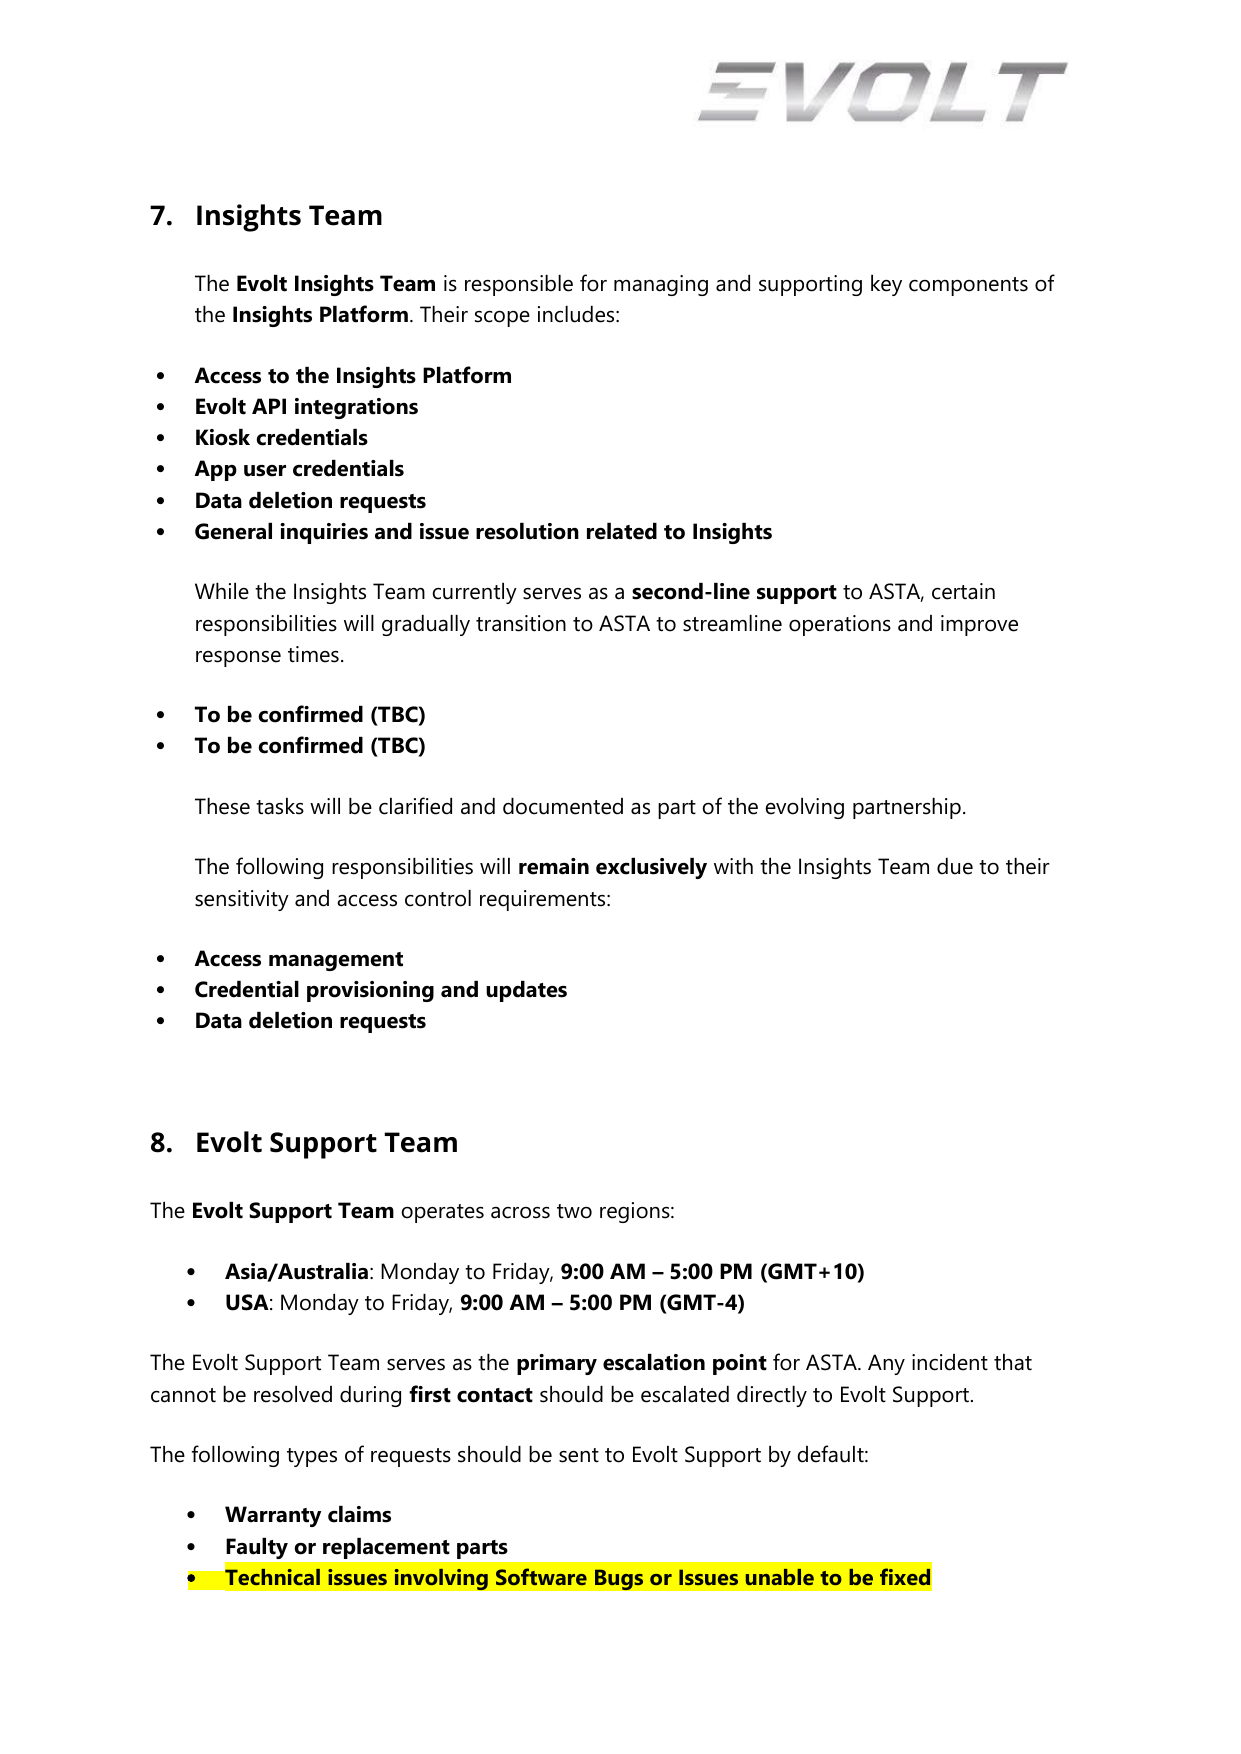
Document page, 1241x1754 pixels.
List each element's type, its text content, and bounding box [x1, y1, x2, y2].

text These tasks will be clarified and documented as part of the evolving partnership. [194, 788, 1090, 820]
list To be confirmed (TBC) [157, 728, 1090, 759]
list Kiosk credentials [157, 420, 1090, 451]
text While the Insights Team currently serves as a second-line support to ASTA, certain responsibilities will gradually transition to ASTA to streamline operations and improve response times. [194, 574, 1090, 668]
list To be confirmed (TBC) [157, 697, 1090, 728]
list Data deletion requests [157, 482, 1090, 513]
text The Evolt Insights Team is responsible for managing and supporting key components of the Insights Platform. Their scope includes: [194, 266, 1090, 328]
text The Evolt Support Team operates across two regions: [150, 1193, 1090, 1224]
list Faulty or replacement parts [187, 1528, 1090, 1559]
list Evolt API integrations [157, 388, 1090, 420]
text The following responsibilities will remain exclusively with the Insights Team due to their sensitivity and access control requirements: [194, 849, 1090, 911]
subtitle Insights Team [150, 197, 1090, 233]
subtitle Evolt Support Team [150, 1124, 1090, 1161]
list Access management [157, 941, 1090, 972]
list Technical issues involving Software Bugs or Issues unable to be fixed [187, 1559, 1090, 1591]
picture [684, 17, 1091, 159]
list Data deletion requests [157, 1003, 1090, 1034]
list USA: Monday to Friday, 9:00 AM – 5:00 PM (GMT-4) [187, 1284, 1090, 1316]
list Warranty claims [187, 1497, 1090, 1528]
text The Evolt Support Team serves as the primary escalation point for ASTA. Any incident that cannot be resolved during first contact should be escalated directly to Evolt Support. [150, 1345, 1090, 1407]
text The following types of requests should be sent to Evolt Support by default: [150, 1437, 1090, 1468]
list Access to the Insights Platform [157, 357, 1090, 388]
list App user credentials [157, 451, 1090, 482]
list General inquiries and issue resolution related to Insights [157, 513, 1090, 545]
list Credential provisioning and updates [157, 972, 1090, 1003]
list Asia/Australia: Monday to Friday, 9:00 AM – 5:00 PM (GMT+10) [187, 1253, 1090, 1284]
